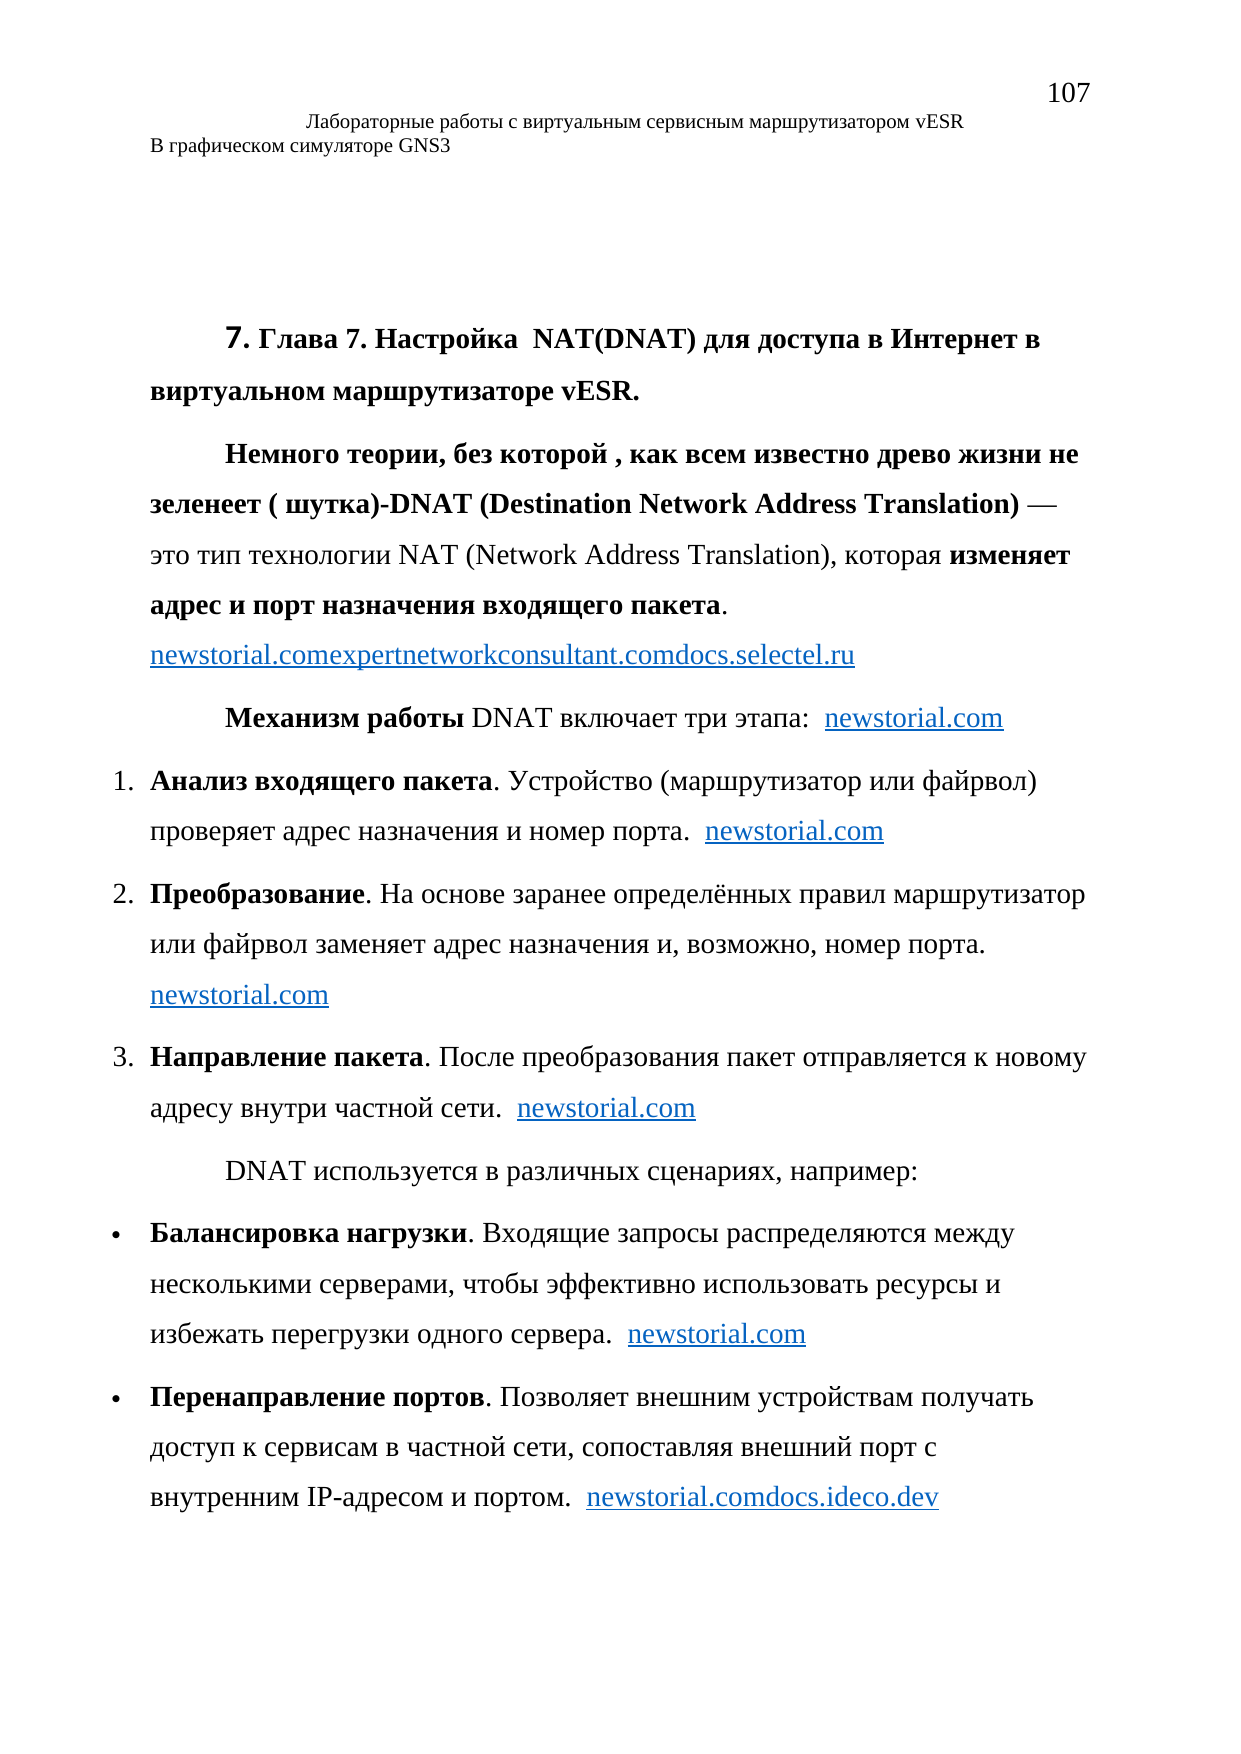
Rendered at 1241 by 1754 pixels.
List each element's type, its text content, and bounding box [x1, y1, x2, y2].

list Направление пакета. После преобразования пакет отправляется к новому адресу внутри частной сети. newstorial.com [112, 1039, 1090, 1123]
text DNAT используется в различных сценариях, например: [150, 1153, 1090, 1186]
list Анализ входящего пакета. Устройство (маршрутизатор или файрвол) проверяет адрес назначения и номер порта. newstorial.com [112, 763, 1090, 847]
list Перенаправление портов. Позволяет внешним устройствам получать доступ к сервисам в частной сети, сопоставляя внешний порт с внутренним IP-адресом и портом. newstorial.comdocs.ideco.dev [112, 1379, 1090, 1513]
text Механизм работы DNAT включает три этапа: newstorial.com [150, 700, 1090, 734]
subtitle Глава 7. Настройка NAT(DNAT) для доступа в Интернет в виртуальном маршрутизаторе vESR. [150, 316, 1090, 407]
list Балансировка нагрузки. Входящие запросы распределяются между несколькими серверами, чтобы эффективно использовать ресурсы и избежать перегрузки одного сервера. newstorial.com [112, 1216, 1090, 1350]
text Немного теории, без которой , как всем известно древо жизни не зеленеет ( шутка)-DNAT (Destination Network Address Translation) — это тип технологии NAT (Network Address Translation), которая изменяет адрес и порт назначения входящего пакета. newstorial.comexpertnetworkconsultant.comdocs.selectel.ru [150, 436, 1090, 671]
list Преобразование. На основе заранее определённых правил маршрутизатор или файрвол заменяет адрес назначения и, возможно, номер порта. newstorial.com [112, 876, 1090, 1010]
